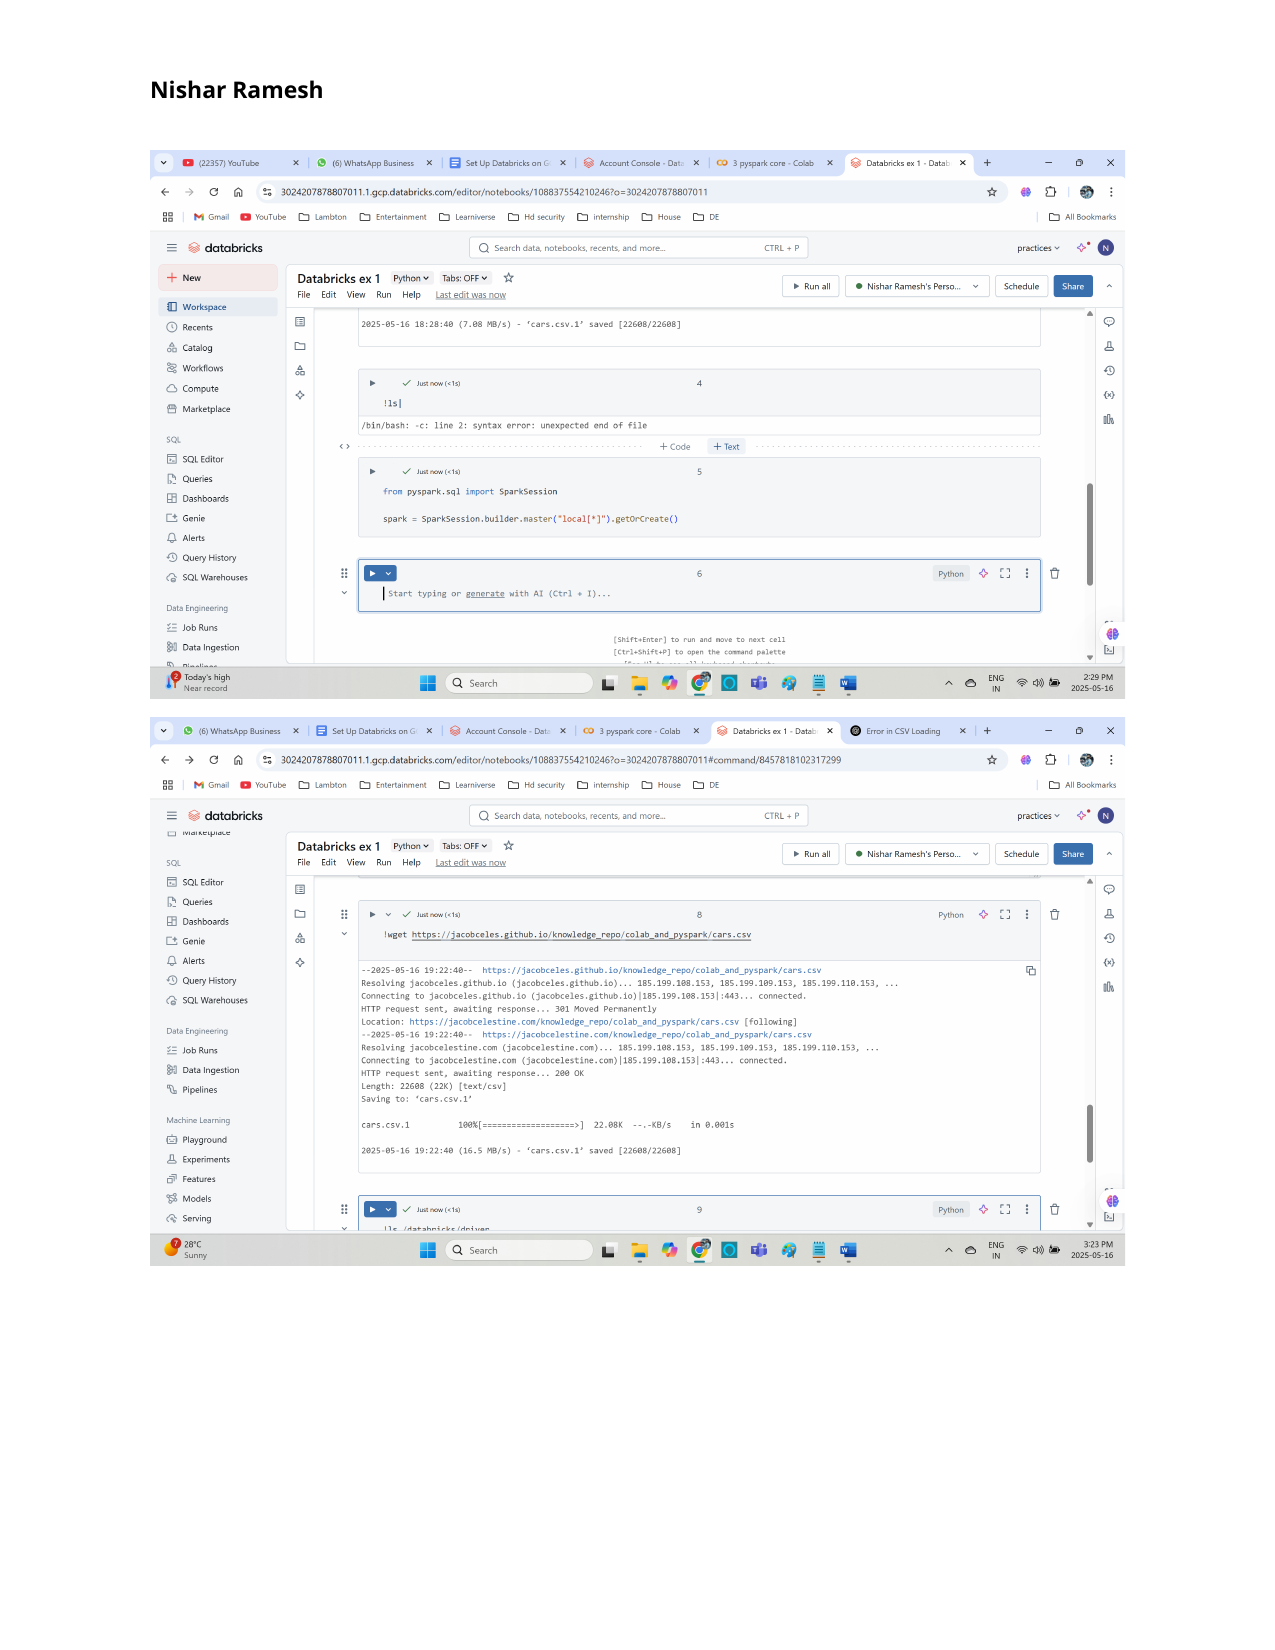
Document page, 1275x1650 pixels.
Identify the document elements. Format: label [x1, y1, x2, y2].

picture [150, 717, 1125, 1266]
picture [150, 150, 1125, 699]
